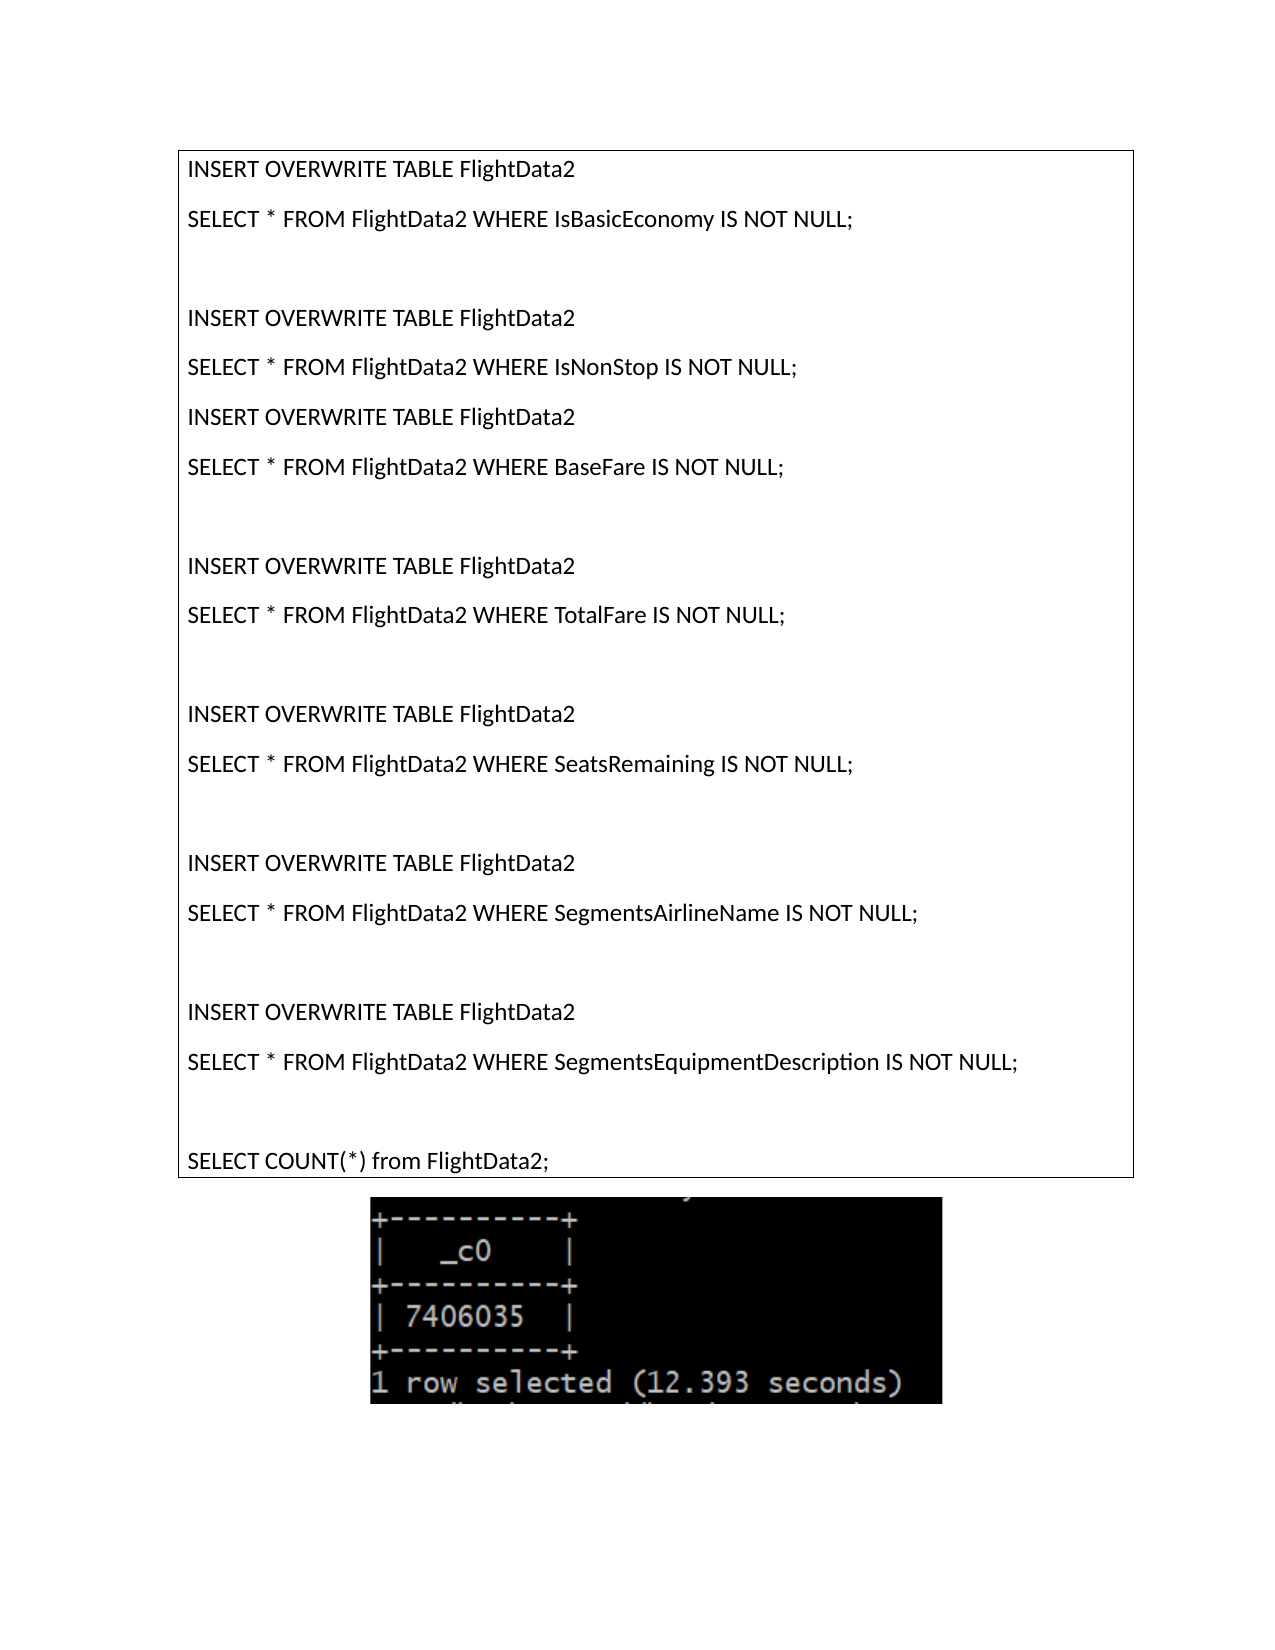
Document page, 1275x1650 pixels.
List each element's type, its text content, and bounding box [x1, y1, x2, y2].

text SELECT COUNT(*) from FlightData2; [179, 1142, 1133, 1177]
text SELECT * FROM FlightData2 WHERE BaseFare IS NOT NULL; [179, 447, 1133, 481]
text SELECT * FROM FlightData2 WHERE IsBasicEconomy IS NOT NULL; [179, 199, 1133, 233]
text SELECT * FROM FlightData2 WHERE TotalFare IS NOT NULL; [179, 596, 1133, 630]
text INSERT OVERWRITE TABLE FlightData2 [179, 844, 1133, 878]
text INSERT OVERWRITE TABLE FlightData2 [179, 151, 1133, 184]
text INSERT OVERWRITE TABLE FlightData2 [179, 547, 1133, 580]
text INSERT OVERWRITE TABLE FlightData2 [179, 695, 1133, 729]
text SELECT * FROM FlightData2 WHERE SegmentsAirlineName IS NOT NULL; [179, 894, 1133, 927]
text SELECT * FROM FlightData2 WHERE IsNonStop IS NOT NULL; [179, 348, 1133, 382]
text SELECT * FROM FlightData2 WHERE SegmentsEquipmentDescription IS NOT NULL; [179, 1042, 1133, 1076]
text SELECT * FROM FlightData2 WHERE SeatsRemaining IS NOT NULL; [179, 745, 1133, 779]
text INSERT OVERWRITE TABLE FlightData2 [179, 299, 1133, 332]
text INSERT OVERWRITE TABLE FlightData2 [179, 993, 1133, 1027]
picture [370, 1197, 943, 1404]
text INSERT OVERWRITE TABLE FlightData2 [179, 398, 1133, 432]
